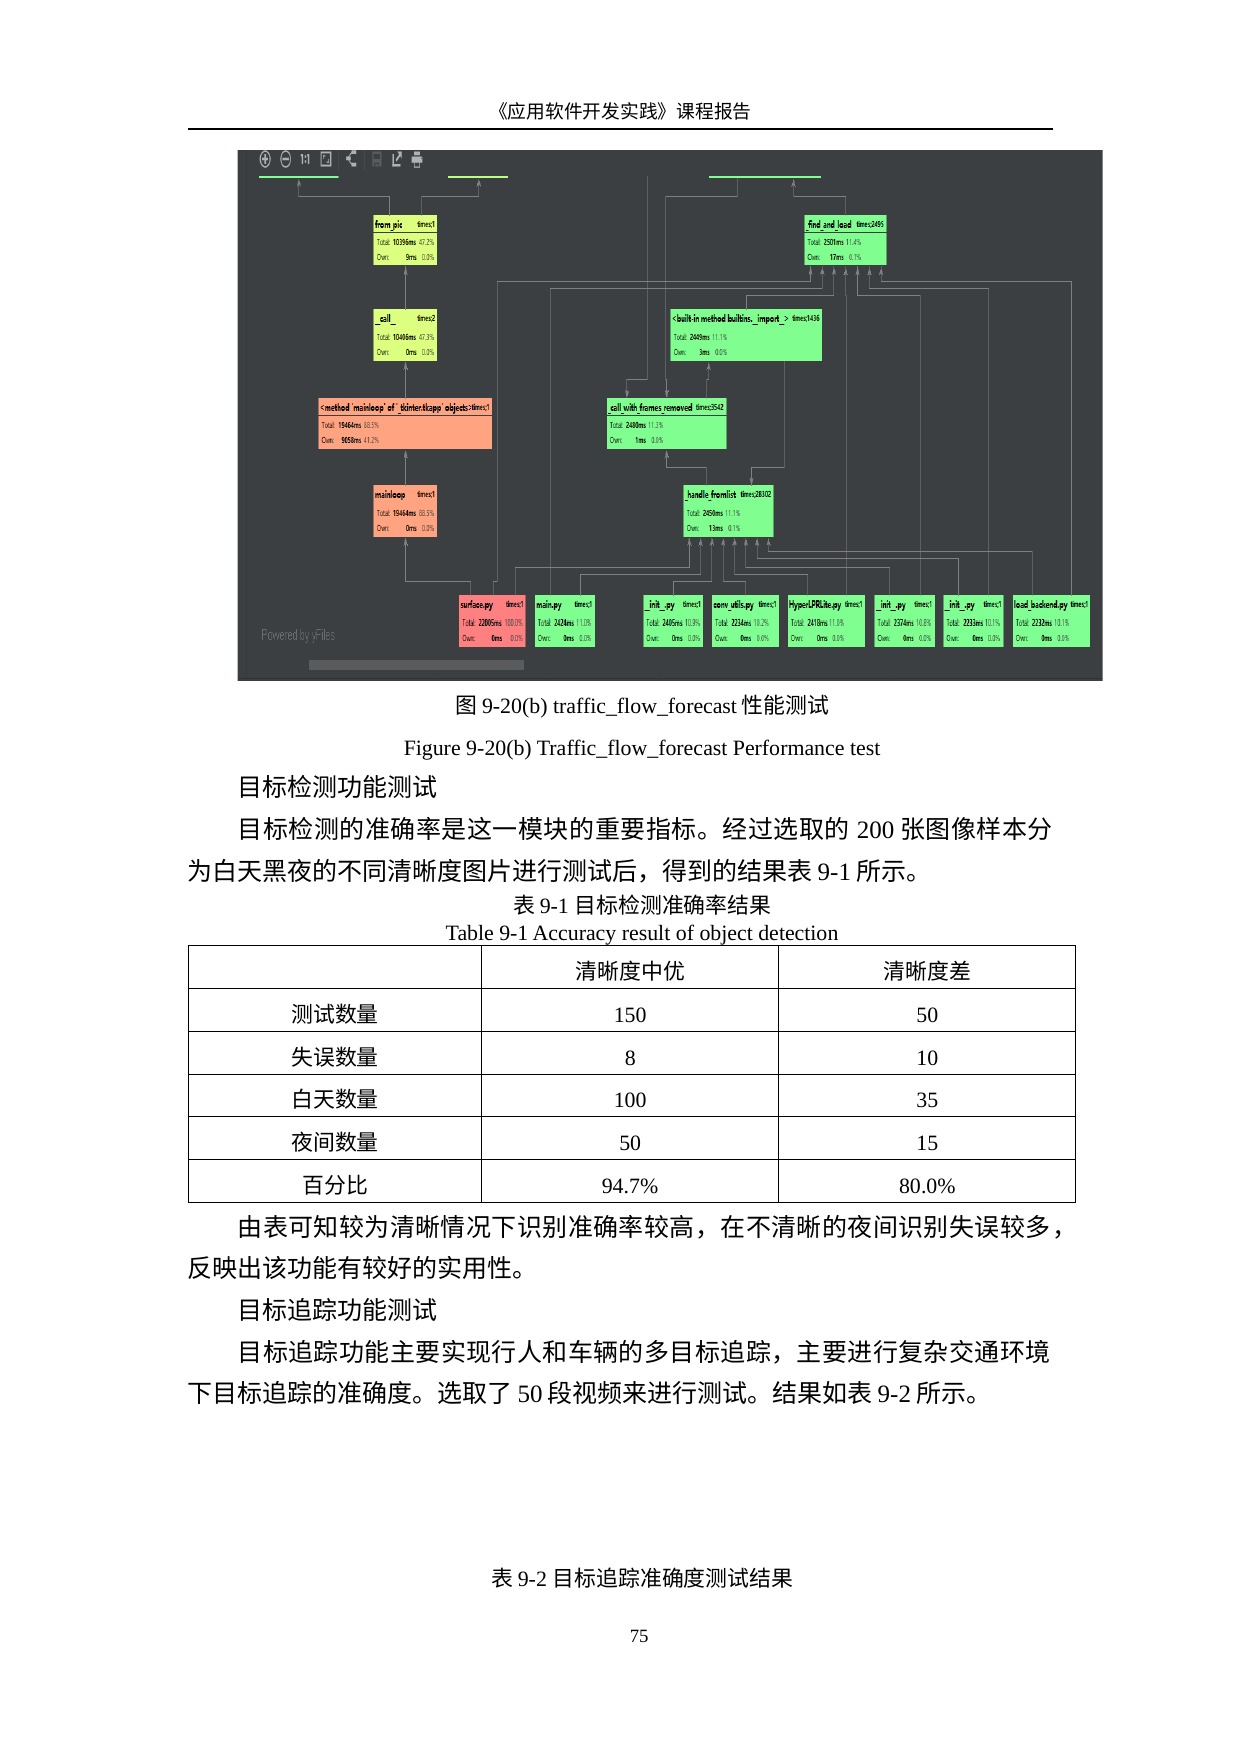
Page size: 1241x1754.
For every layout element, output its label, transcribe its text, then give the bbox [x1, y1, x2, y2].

picture [237, 150, 1103, 681]
table_cell 百分比 [189, 1160, 481, 1202]
text Table 9-1 Accuracy result of object detection [187, 920, 1053, 945]
table_cell 夜间数量 [189, 1117, 481, 1159]
text 由表可知较为清晰情况下识别准确率较高，在不清晰的夜间识别失误较多，反映出该功能有较好的实用性。 [187, 1203, 1053, 1286]
table_header 清晰度中优 [482, 946, 778, 988]
table_cell 50 [482, 1117, 778, 1159]
text 目标追踪功能测试 [187, 1286, 1053, 1328]
table_cell 失误数量 [189, 1032, 481, 1073]
table_cell 94.7% [482, 1160, 778, 1202]
table_cell 白天数量 [189, 1075, 481, 1116]
table_cell 测试数量 [189, 989, 481, 1031]
text 表 9-2 目标追踪准确度测试结果 [187, 1561, 1053, 1593]
table_cell 150 [482, 989, 778, 1031]
table_cell 80.0% [779, 1160, 1075, 1202]
table_cell 50 [779, 989, 1075, 1031]
text 目标检测功能测试 [187, 763, 1053, 805]
table_header [189, 946, 481, 988]
text 目标检测的准确率是这一模块的重要指标。经过选取的200张图像样本分为白天黑夜的不同清晰度图片进行测试后，得到的结果表9-1所示。 [187, 805, 1053, 888]
table_header 清晰度差 [779, 946, 1075, 988]
table_cell 35 [779, 1075, 1075, 1116]
table_cell 100 [482, 1075, 778, 1116]
text Figure 9-20(b) Traffic_flow_forecast Performance test [187, 722, 1053, 763]
table_cell 15 [779, 1117, 1075, 1159]
table_cell 8 [482, 1032, 778, 1073]
table_cell 10 [779, 1032, 1075, 1073]
text 表 9-1 目标检测准确率结果 [187, 888, 1053, 920]
text 图 9-20(b) traffic_flow_forecast性能测试 [187, 680, 1053, 722]
text 目标追踪功能主要实现行人和车辆的多目标追踪，主要进行复杂交通环境下目标追踪的准确度。选取了50段视频来进行测试。结果如表9-2所示。 [187, 1328, 1053, 1411]
